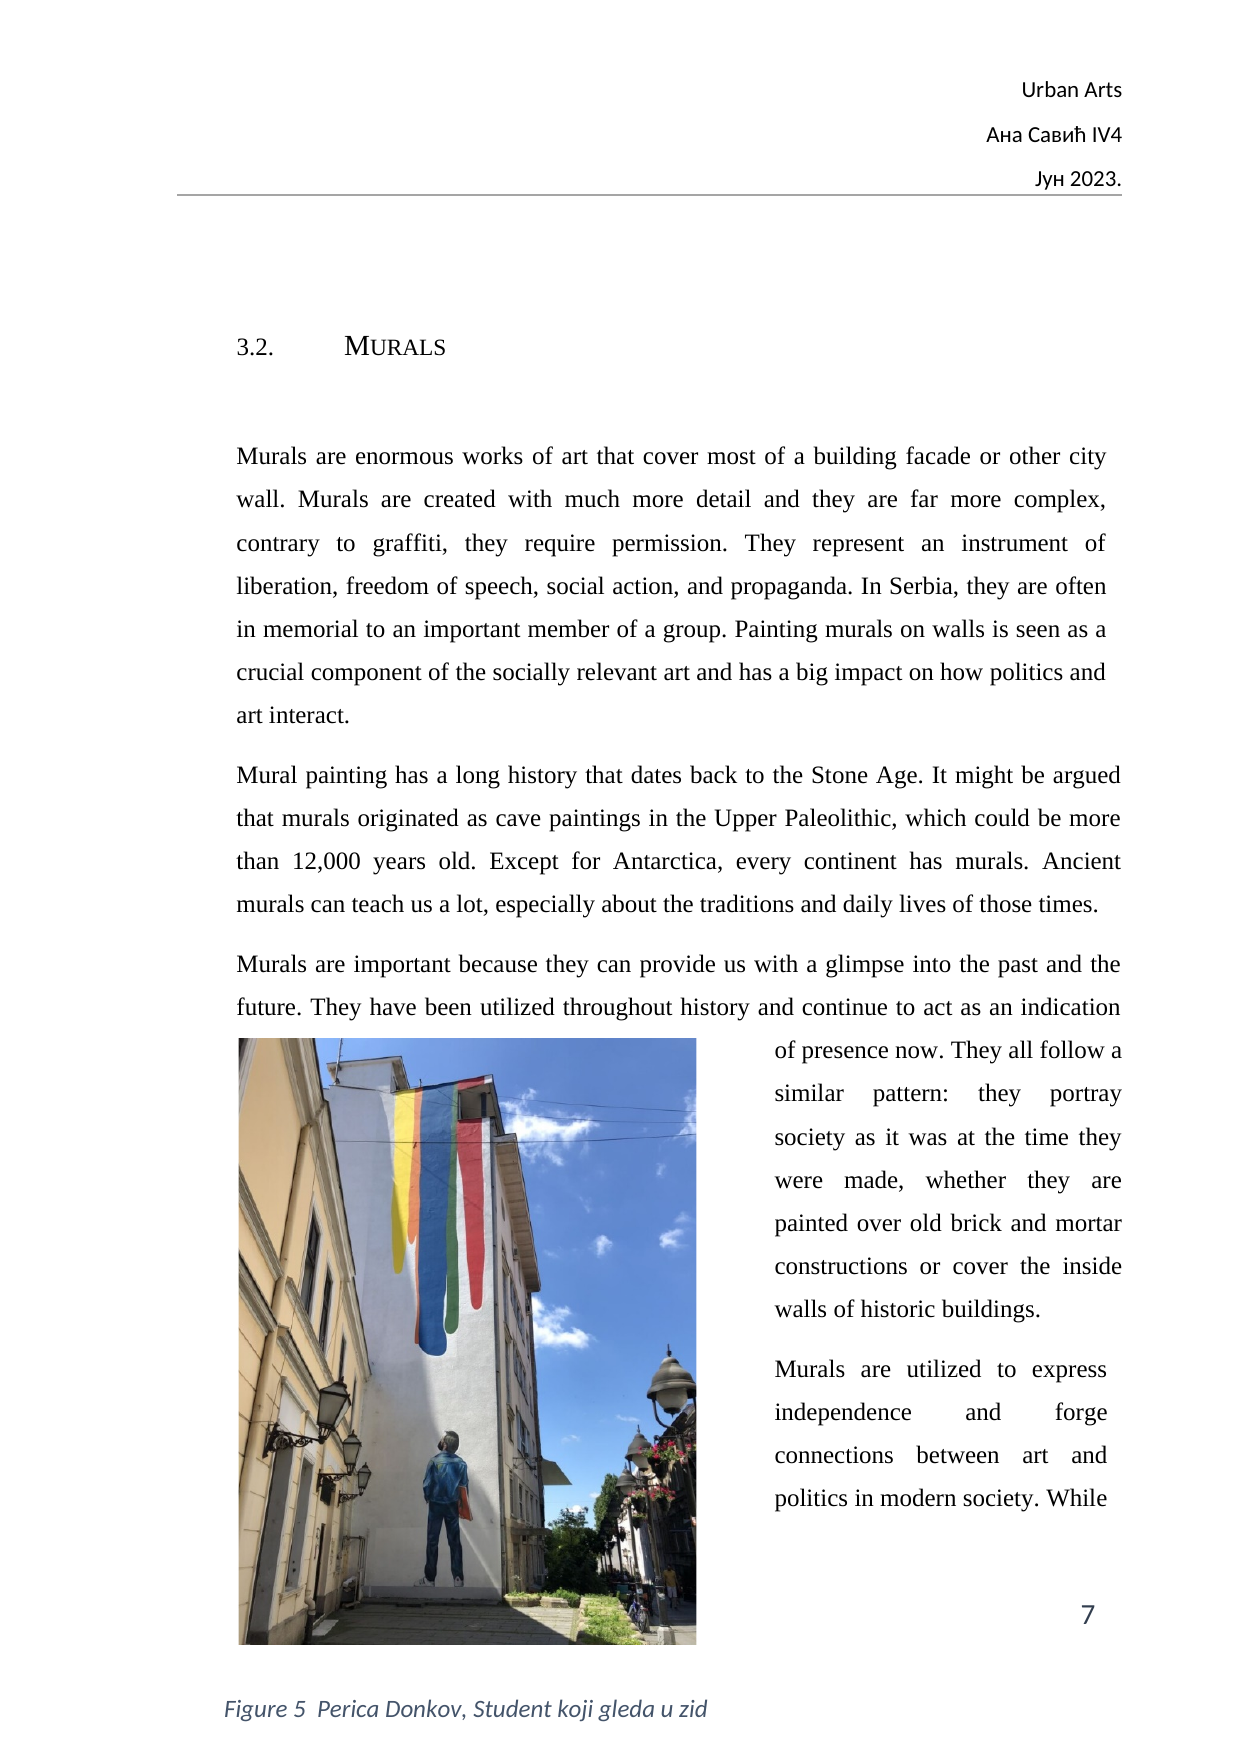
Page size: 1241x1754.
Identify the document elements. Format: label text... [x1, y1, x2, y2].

text Murals are enormous works of art that cover most of a building facade or other city wall. Murals are created with much more detail and they are far more complex, contrary to graffiti, they require permission. They represent an instrument of liberation, freedom of speech, social action, and propaganda. In Serbia, they are often in memorial to an important member of a group. Painting murals on walls is seen as a crucial component of the socially relevant art and has a big impact on how politics and art interact. [236, 441, 1107, 729]
picture [237, 1038, 697, 1642]
text Mural painting has a long history that dates back to the Stone Age. It might be argued that murals originated as cave paintings in the Upper Paleolithic, which could be more than 12,000 years old. Except for Antarctica, every continent has murals. Ancient murals can teach us a lot, especially about the traditions and daily lives of those times. [236, 760, 1122, 918]
text Murals are important because they can provide us with a glimpse into the past and the future. They have been utilized throughout history and continue to act as an indication of presence now. They all follow a similar pattern: they portray society as it was at the time they were made, whether they are painted over old brick and mortar constructions or cover the inside walls of historic buildings. [236, 949, 1122, 1323]
list Murals [236, 328, 1122, 362]
